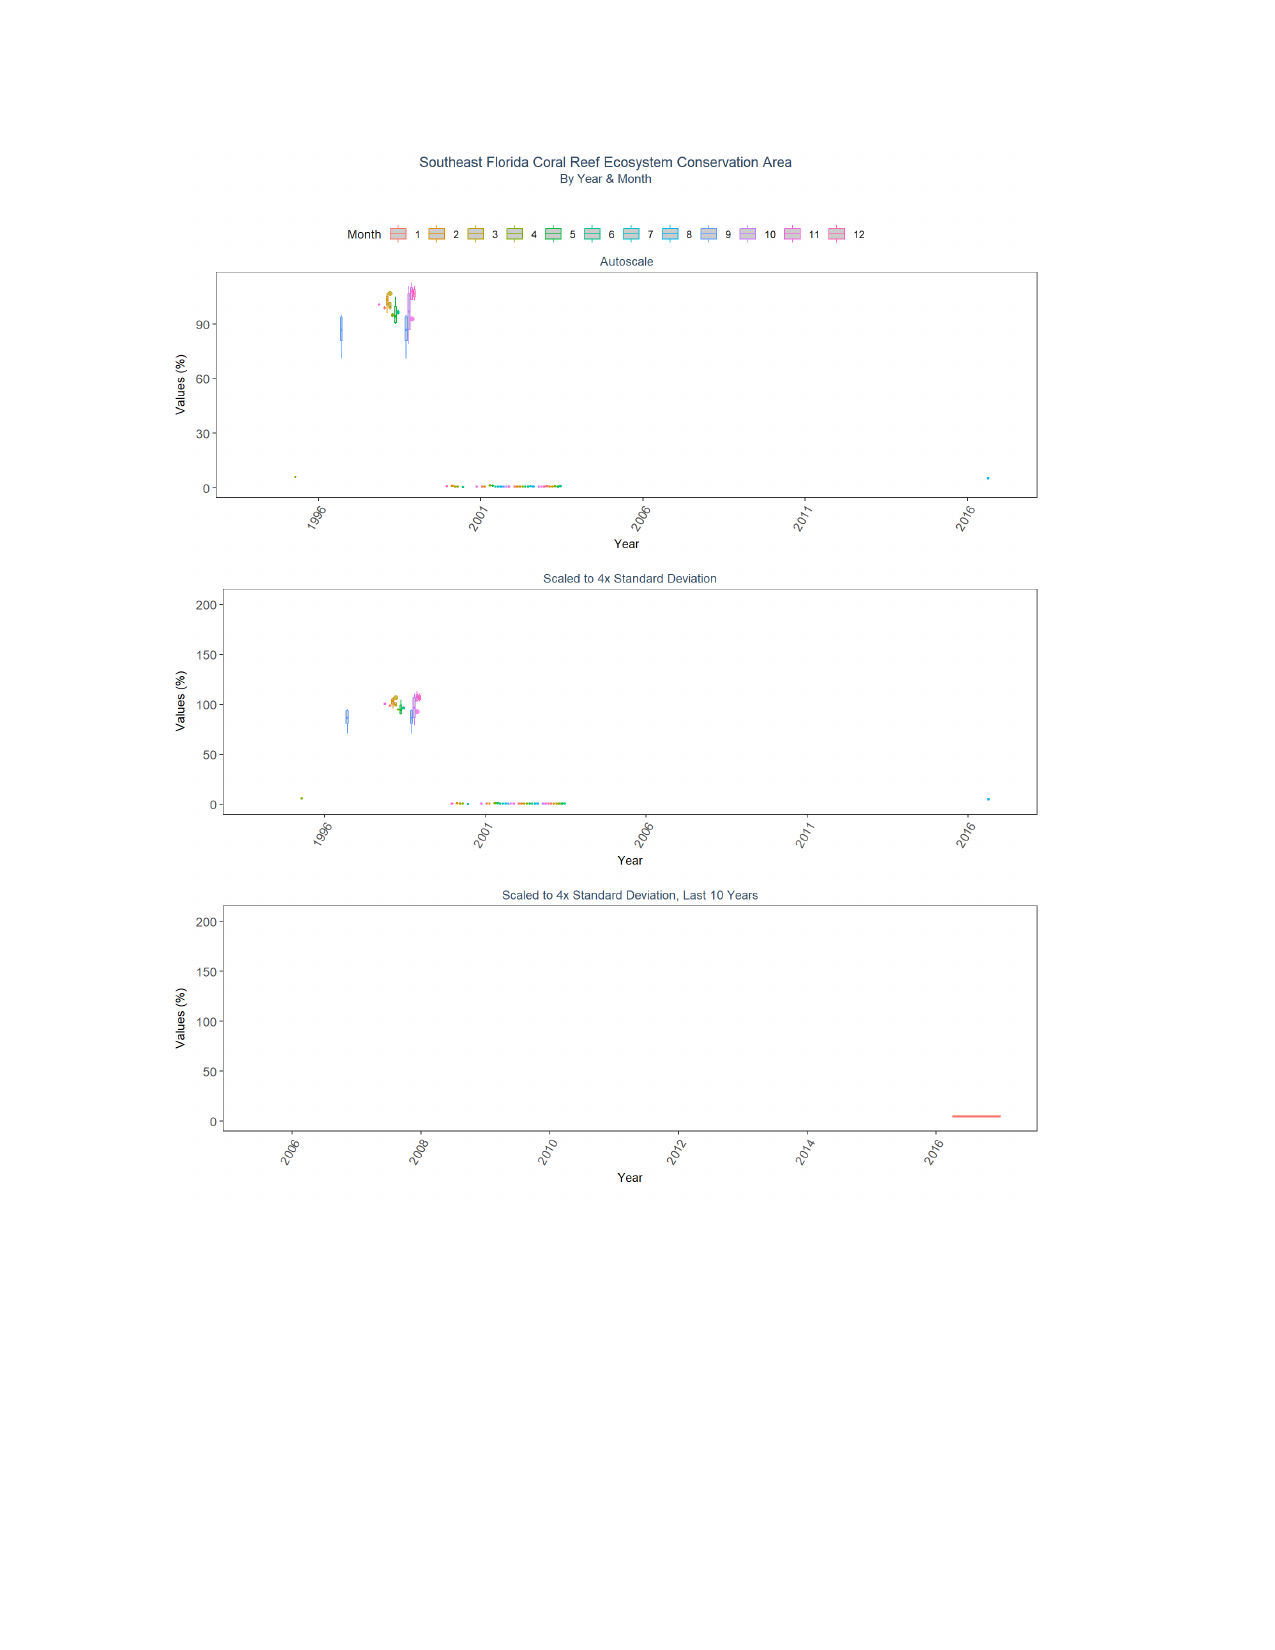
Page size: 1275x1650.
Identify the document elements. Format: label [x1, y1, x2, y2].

picture [168, 150, 1044, 1200]
